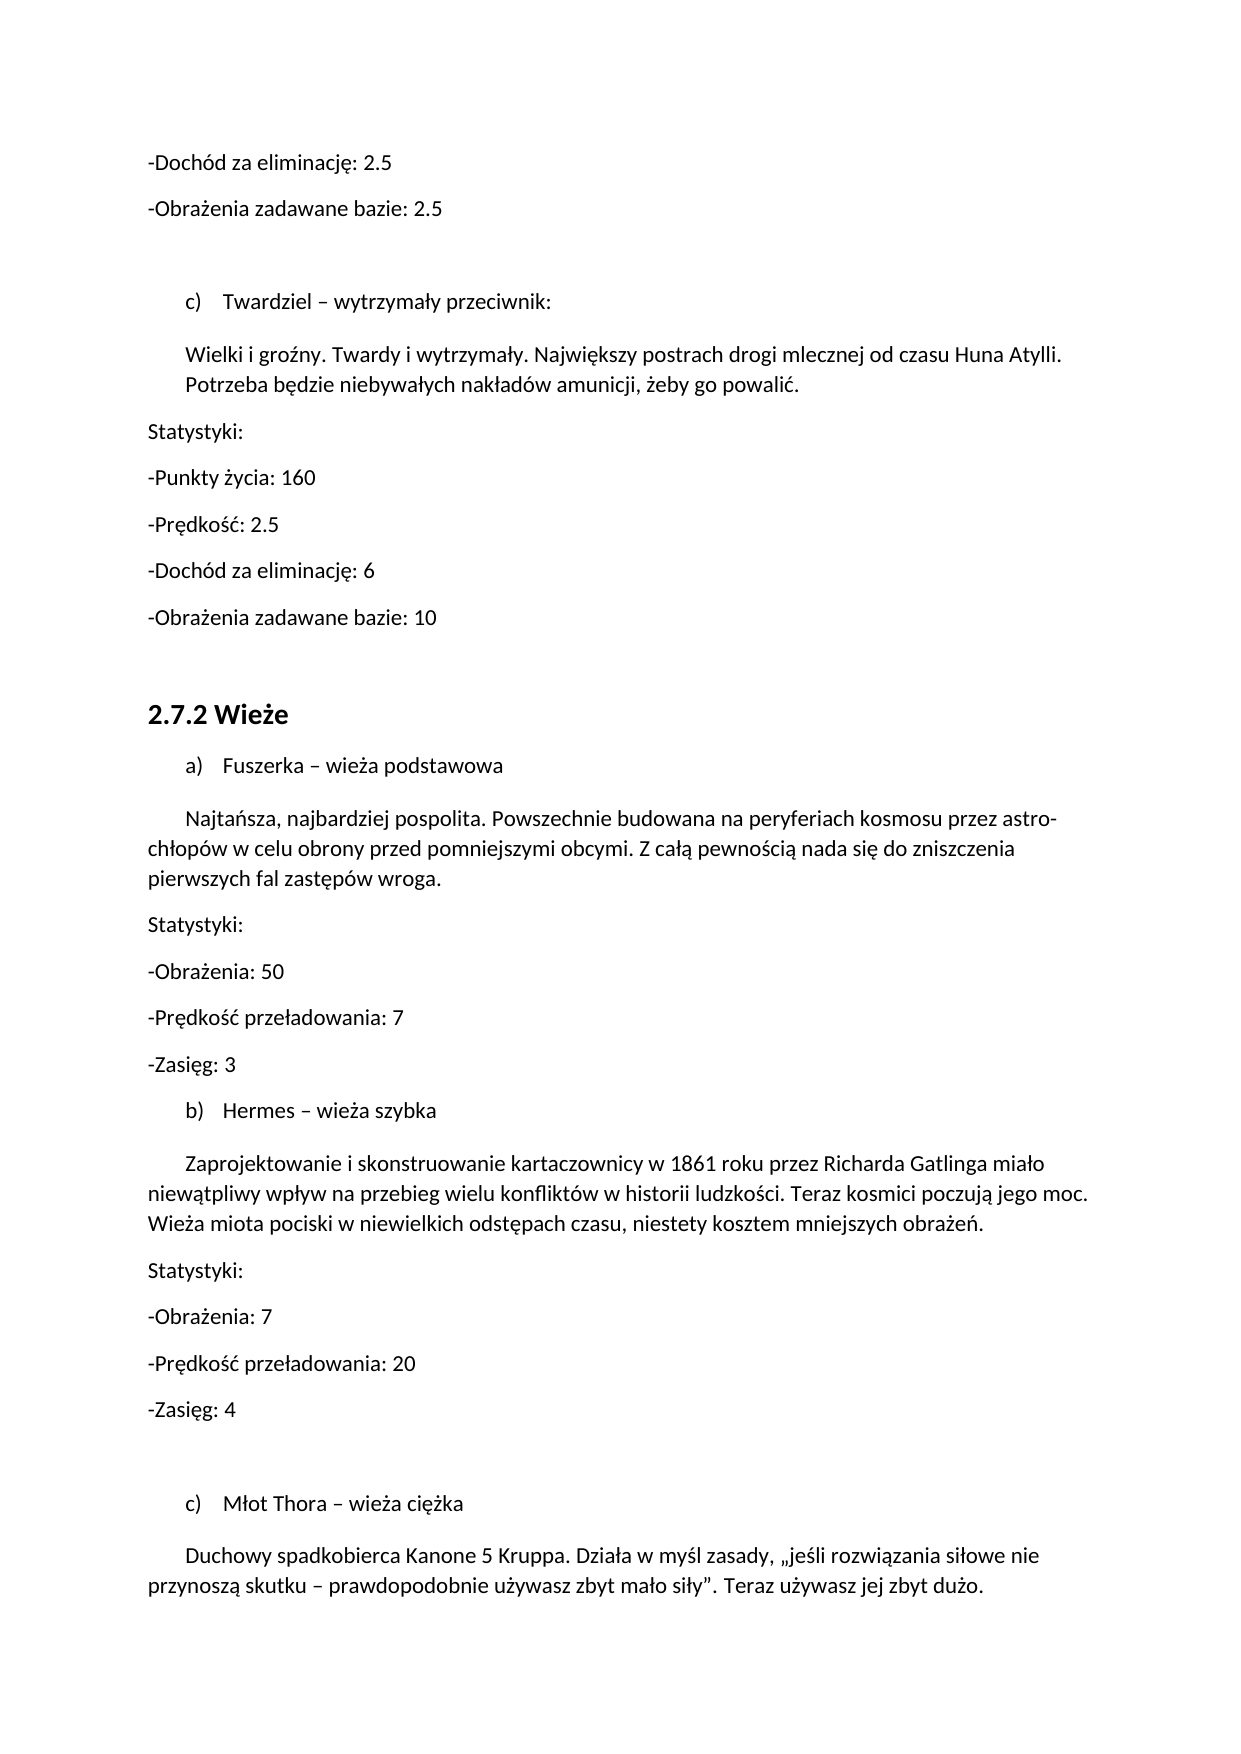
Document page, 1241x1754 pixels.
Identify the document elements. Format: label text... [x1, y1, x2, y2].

text Statystyki: [148, 417, 1093, 445]
text -Punkty życia: 160 [148, 463, 1093, 491]
text Statystyki: [148, 1256, 1093, 1284]
list Twardziel – wytrzymały przeciwnik: [185, 287, 1093, 315]
text Najtańsza, najbardziej pospolita. Powszechnie budowana na peryferiach kosmosu przez astro-chłopów w celu obrony przed pomniejszymi obcymi. Z całą pewnością nada się do zniszczenia pierwszych fal zastępów wroga. [148, 804, 1093, 892]
text -Obrażenia zadawane bazie: 2.5 [148, 194, 1093, 222]
text -Prędkość: 2.5 [148, 510, 1093, 538]
text -Dochód za eliminację: 6 [148, 556, 1093, 584]
text Zaprojektowanie i skonstruowanie kartaczownicy w 1861 roku przez Richarda Gatlinga miało niewątpliwy wpływ na przebieg wielu konfliktów w historii ludzkości. Teraz kosmici poczują jego moc. Wieża miota pociski w niewielkich odstępach czasu, niestety kosztem mniejszych obrażeń. [148, 1149, 1093, 1237]
text -Obrażenia: 7 [148, 1302, 1093, 1330]
text -Obrażenia: 50 [148, 957, 1093, 985]
text -Prędkość przeładowania: 7 [148, 1003, 1093, 1031]
text -Prędkość przeładowania: 20 [148, 1349, 1093, 1377]
list Hermes – wieża szybka [185, 1096, 1093, 1124]
text Duchowy spadkobierca Kanone 5 Kruppa. Działa w myśl zasady, „jeśli rozwiązania siłowe nie przynoszą skutku – prawdopodobnie używasz zbyt mało siły”. Teraz używasz jej zbyt dużo. [148, 1542, 1093, 1599]
text 2.7.2 Wieże [148, 696, 1093, 732]
list Młot Thora – wieża ciężka [185, 1489, 1093, 1517]
text -Zasięg: 3 [148, 1050, 1093, 1078]
text -Dochód za eliminację: 2.5 [148, 148, 1093, 176]
text -Zasięg: 4 [148, 1396, 1093, 1423]
list Fuszerka – wieża podstawowa [185, 751, 1093, 779]
text Statystyki: [148, 910, 1093, 938]
text -Obrażenia zadawane bazie: 10 [148, 603, 1093, 631]
text Wielki i groźny. Twardy i wytrzymały. Największy postrach drogi mlecznej od czasu Huna Atylli. Potrzeba będzie niebywałych nakładów amunicji, żeby go powalić. [185, 340, 1093, 398]
